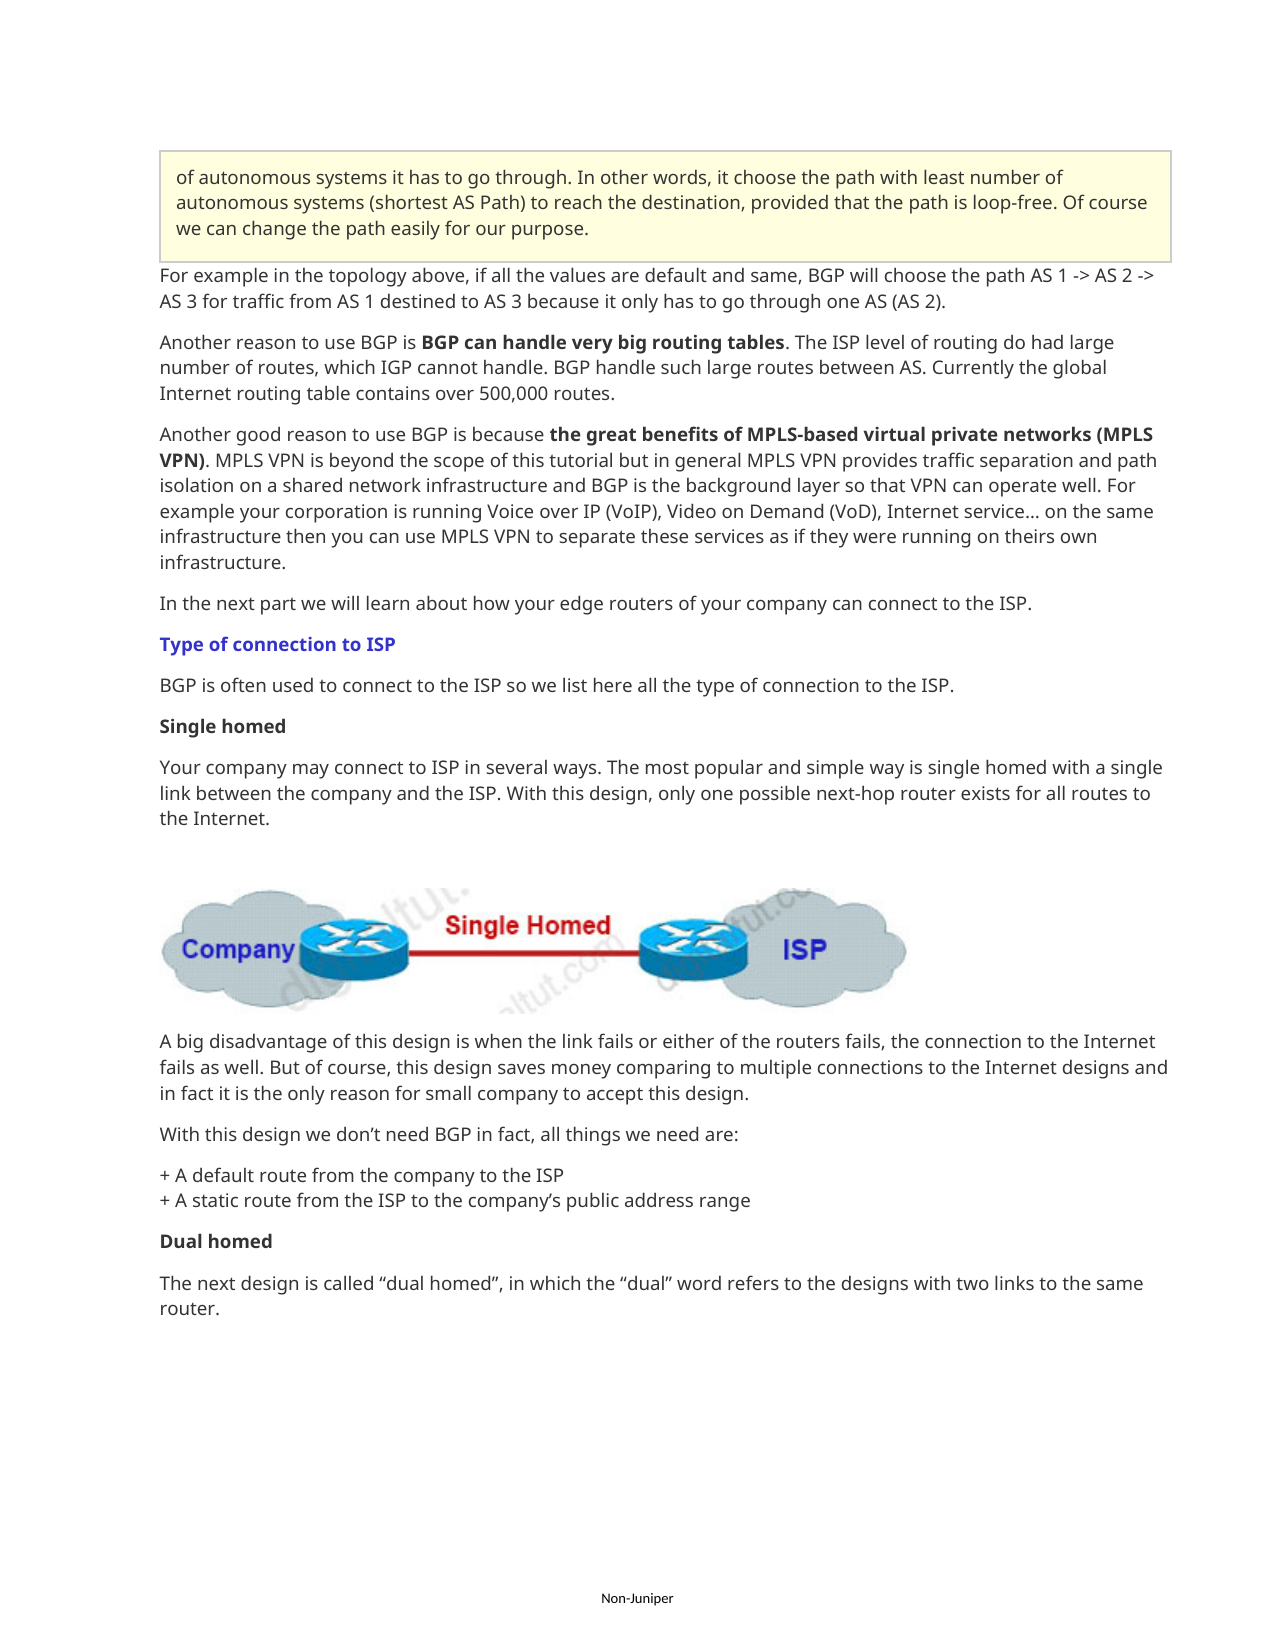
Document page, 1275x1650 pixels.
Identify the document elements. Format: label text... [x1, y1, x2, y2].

text BGP is often used to connect to the ISP so we list here all the type of connection to the ISP. [159, 672, 1172, 698]
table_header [161, 152, 1170, 261]
text Single homed [159, 713, 1172, 739]
text Dual homed [159, 1229, 1172, 1254]
text + A default route from the company to the ISP + A static route from the ISP to the company’s public address range [159, 1162, 1172, 1213]
text With this design we don’t need BGP in fact, all things we need are: [159, 1121, 1172, 1147]
picture [159, 888, 913, 1014]
text The next design is called “dual homed”, in which the “dual” word refers to the designs with two links to the same router. [159, 1270, 1172, 1321]
text Type of connection to ISP [159, 631, 1172, 657]
text Your company may connect to ISP in several ways. The most popular and simple way is single homed with a single link between the company and the ISP. With this design, only one possible next-hop router exists for all routes to the Internet. [159, 755, 1172, 831]
text A big disadvantage of this design is when the link fails or either of the routers fails, the connection to the Internet fails as well. But of course, this design saves money comparing to multiple connections to the Internet designs and in fact it is the only reason for small company to accept this design. [159, 1029, 1172, 1105]
text In the next part we will learn about how your edge routers of your company can connect to the ISP. [159, 590, 1172, 616]
text Another reason to use BGP is BGP can handle very big routing tables. The ISP level of routing do had large number of routes, which IGP cannot handle. BGP handle such large routes between AS. Currently the global Internet routing table contains over 500,000 routes. [159, 329, 1172, 406]
text For example in the topology above, if all the values are default and same, BGP will choose the path AS 1 -> AS 2 -> AS 3 for traffic from AS 1 destined to AS 3 because it only has to go through one AS (AS 2). [159, 263, 1172, 313]
text Another good reason to use BGP is because the great benefits of MPLS-based virtual private networks (MPLS VPN). MPLS VPN is beyond the scope of this tutorial but in general MPLS VPN provides traffic separation and path isolation on a shared network infrastructure and BGP is the background layer so that VPN can operate well. For example your corporation is running Voice over IP (VoIP), Video on Demand (VoD), Internet service… on the same infrastructure then you can use MPLS VPN to separate these services as if they were running on theirs own infrastructure. [159, 421, 1172, 574]
